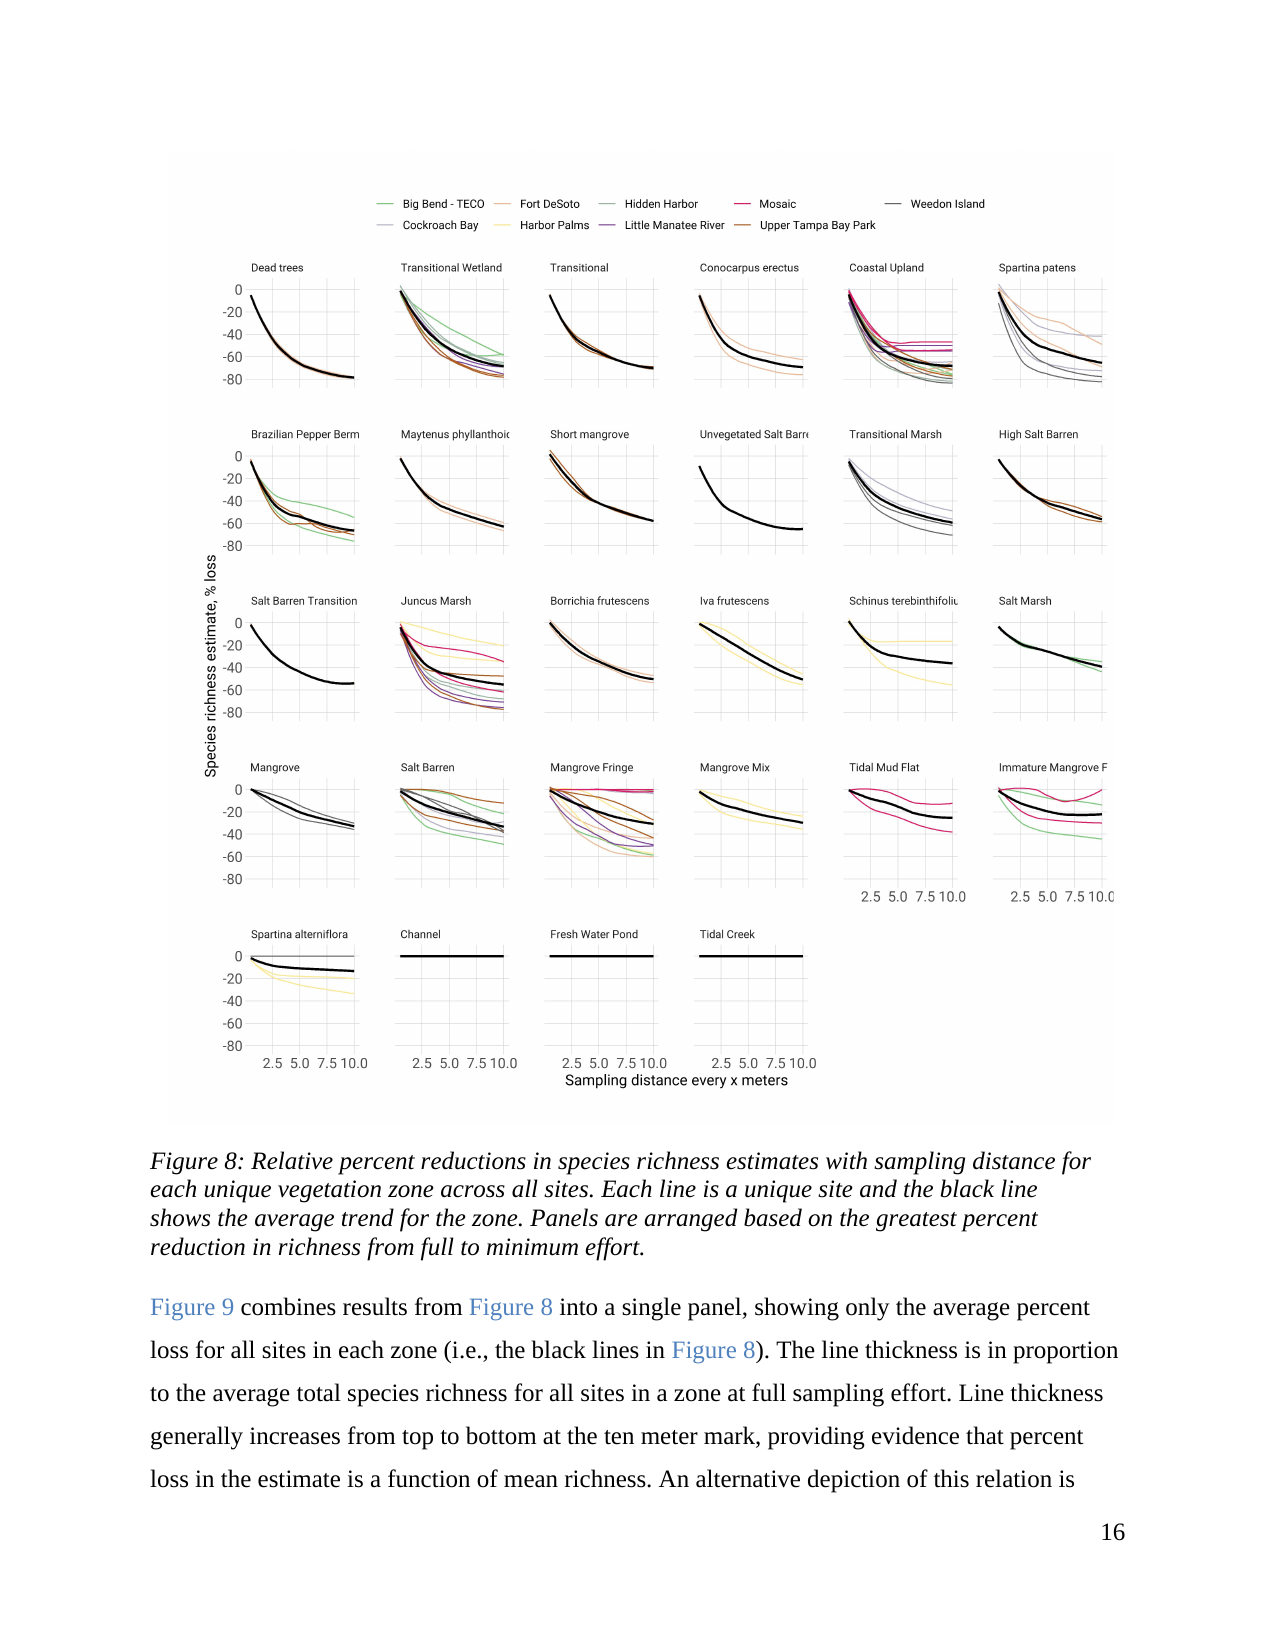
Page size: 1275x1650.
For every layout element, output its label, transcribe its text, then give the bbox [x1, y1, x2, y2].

table_header Figure 8: Relative percent reductions in species richness estimates with sampling distance for each unique vegetation zone across all sites. Each line is a unique site and the black line shows the average trend for the zone. Panels are arranged based on the greatest percent reduction in richness from full to minimum effort. [139, 150, 1114, 1273]
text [150, 1292, 1125, 1493]
picture [168, 150, 1114, 1125]
